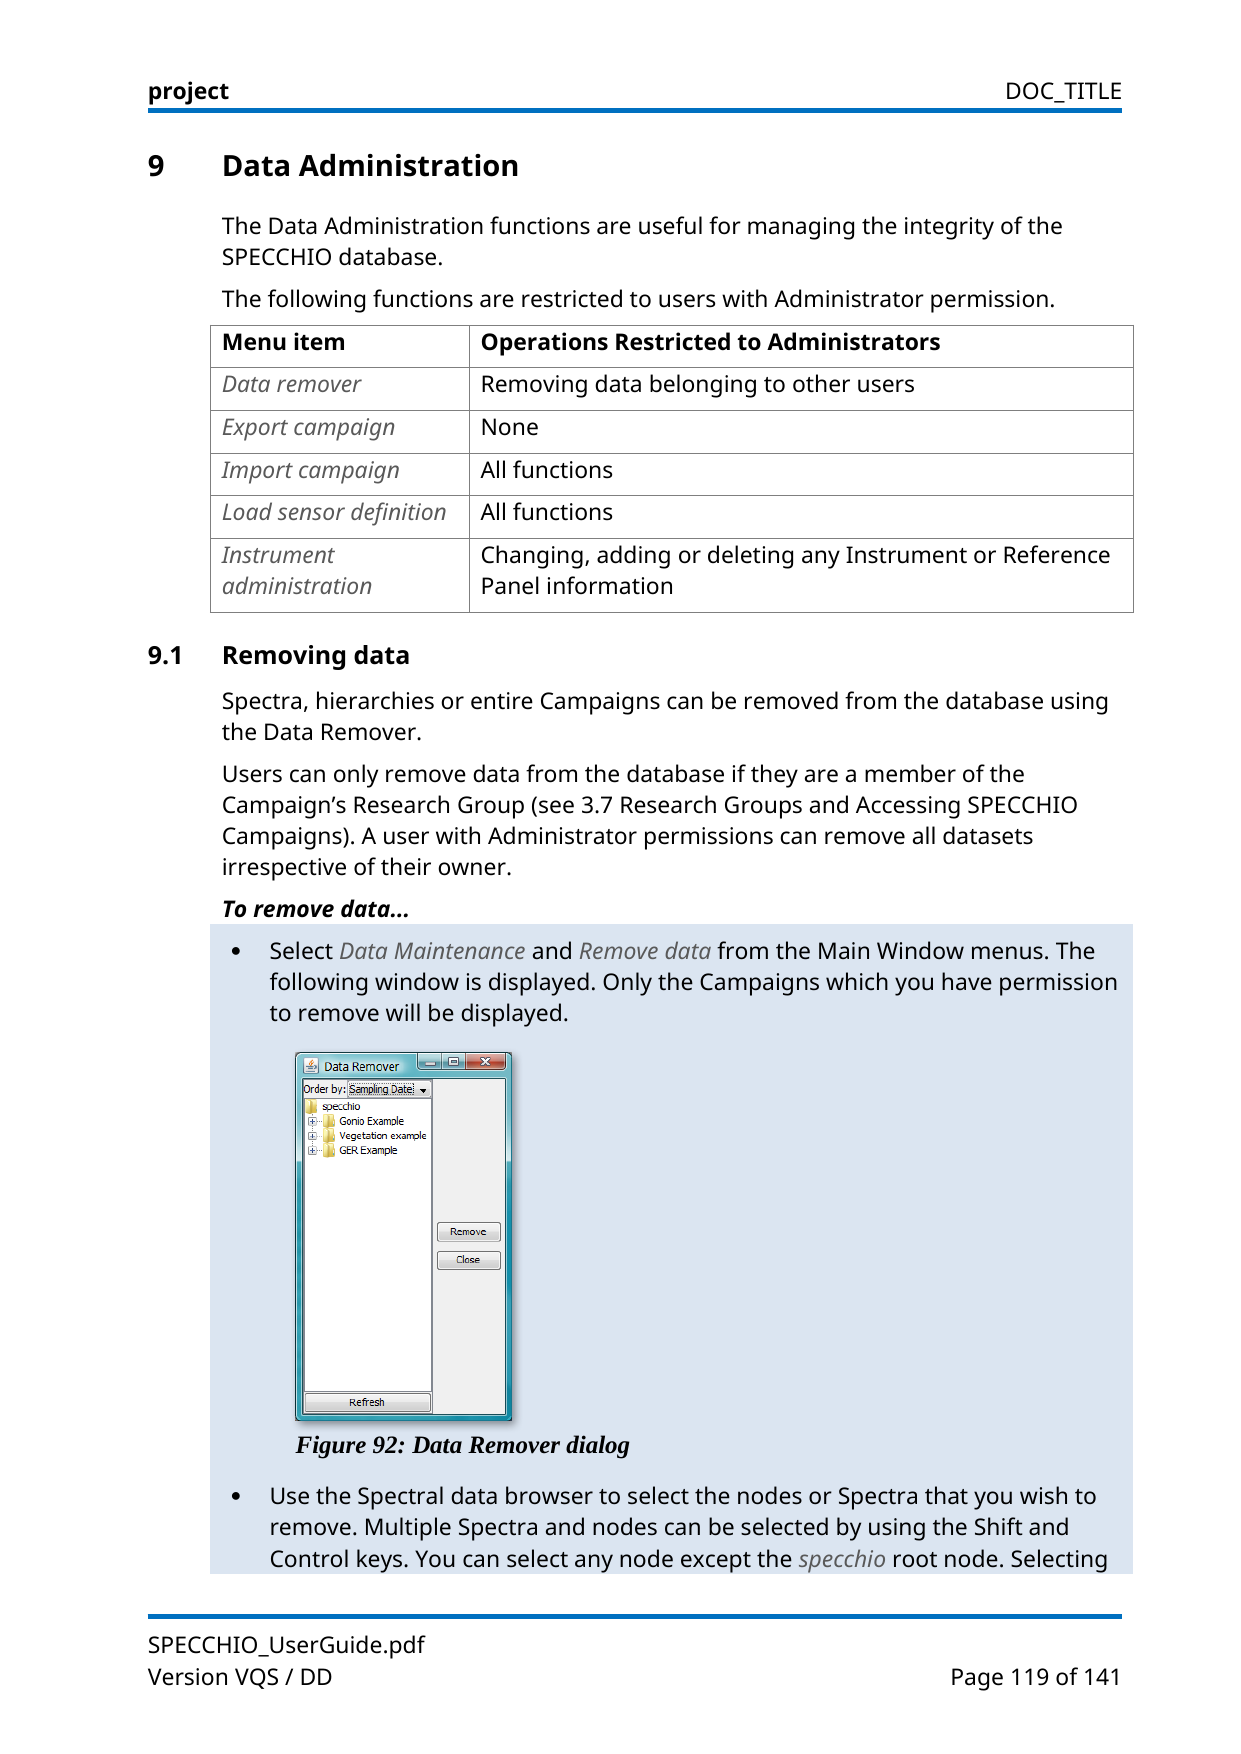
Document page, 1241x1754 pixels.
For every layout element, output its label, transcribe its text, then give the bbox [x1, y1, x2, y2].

table_cell None [470, 411, 1133, 453]
table_cell All functions [470, 454, 1133, 495]
table_header Operations Restricted to Administrators [470, 326, 1133, 367]
table_cell All functions [470, 496, 1133, 538]
table_cell Import campaign [211, 454, 469, 495]
table_cell Load sensor definition [211, 496, 469, 538]
table_cell Data remover [211, 368, 469, 410]
subtitle Data Administration [148, 145, 1122, 185]
table_cell Removing data belonging to other users [470, 368, 1133, 410]
text The following functions are restricted to users with Administrator permission. [222, 283, 1122, 314]
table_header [210, 924, 1133, 1574]
text Users can only remove data from the database if they are a member of the Campaign’s Research Group (see 3.7 Research Groups and Accessing SPECCHIO Campaigns). A user with Administrator permissions can remove all datasets irrespective of their owner. [222, 757, 1122, 882]
subtitle Removing data [148, 638, 1122, 672]
subtitle To remove data... [222, 893, 1122, 924]
table_header Menu item [211, 326, 469, 367]
text Spectra, hierarchies or entire Campaigns can be removed from the database using the Data Remover. [222, 684, 1122, 747]
picture [295, 1052, 512, 1421]
table_cell Export campaign [211, 411, 469, 453]
table_cell Instrument administration [211, 539, 469, 612]
text The Data Administration functions are useful for managing the integrity of the SPECCHIO database. [222, 210, 1122, 272]
table_cell Changing, adding or deleting any Instrument or Reference Panel information [470, 539, 1133, 612]
